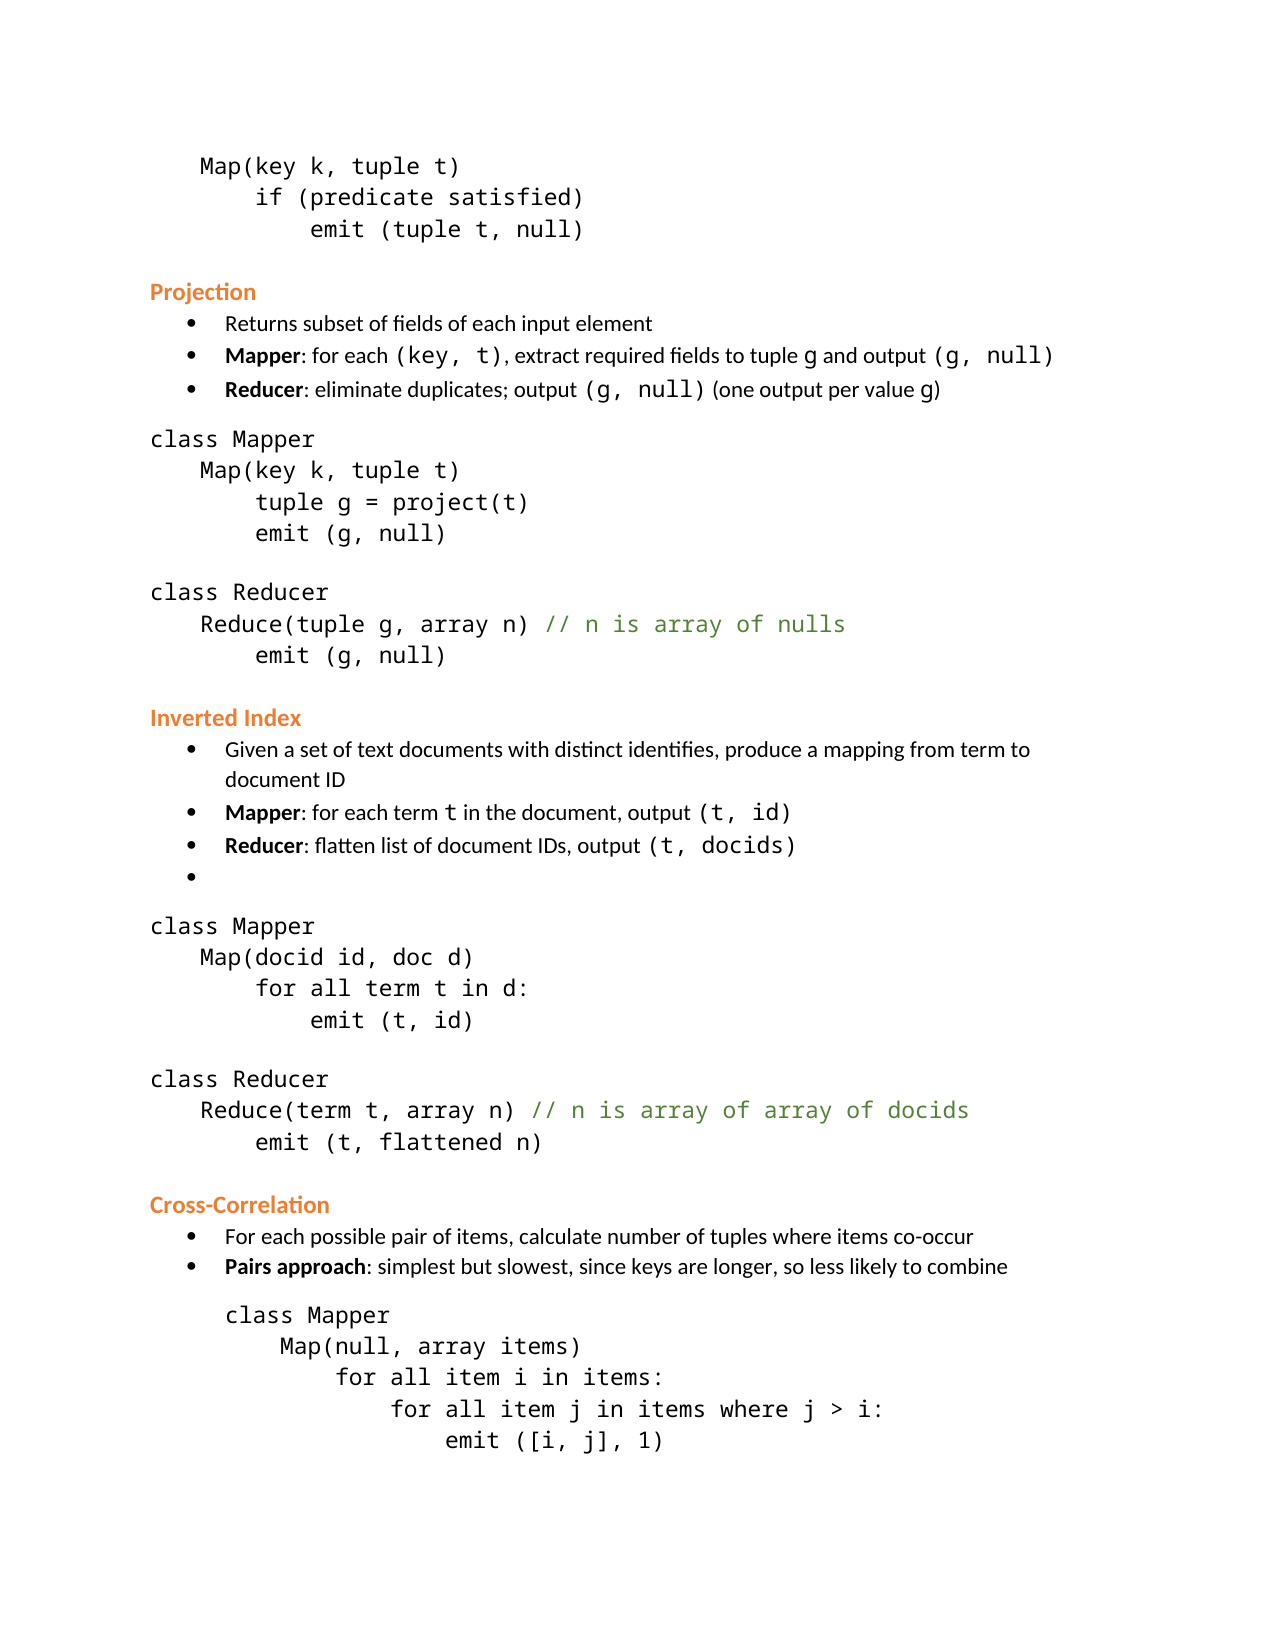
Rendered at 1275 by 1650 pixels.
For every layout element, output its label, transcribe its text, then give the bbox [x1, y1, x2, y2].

text Map(docid id, doc d) [150, 941, 1125, 972]
text for all item i in items: [225, 1361, 1125, 1393]
list Mapper: for each (key, t), extract required fields to tuple g and output (g, null) [187, 339, 1125, 370]
text class Reducer [150, 1063, 1125, 1094]
text Map(key k, tuple t) [150, 150, 1125, 181]
subtitle Cross-Correlation [150, 1189, 1125, 1219]
list Returns subset of fields of each input element [187, 309, 1125, 337]
list Pairs approach: simplest but slowest, since keys are longer, so less likely to combine [187, 1252, 1125, 1280]
text emit ([i, j], 1) [225, 1424, 1125, 1455]
subtitle Projection [150, 276, 1125, 306]
text class Mapper [225, 1299, 1125, 1330]
text tuple g = project(t) [150, 486, 1125, 517]
text Map(null, array items) [225, 1330, 1125, 1361]
text Reduce(tuple g, array n) // n is array of nulls [150, 607, 1125, 639]
list Given a set of text documents with distinct identifies, produce a mapping from term to document ID [187, 735, 1125, 793]
text for all item j in items where j > i: [225, 1393, 1125, 1424]
list Mapper: for each term t in the document, output (t, id) [187, 796, 1125, 827]
text emit (t, flattened n) [150, 1125, 1125, 1157]
text class Reducer [150, 576, 1125, 607]
text Reduce(term t, array n) // n is array of array of docids [150, 1094, 1125, 1125]
text emit (g, null) [150, 639, 1125, 670]
list Reducer: flatten list of document IDs, output (t, docids) [187, 829, 1125, 861]
subtitle Inverted Index [150, 702, 1125, 733]
list Reducer: eliminate duplicates; output (g, null) (one output per value g) [187, 373, 1125, 404]
text Map(key k, tuple t) [150, 454, 1125, 486]
text emit (g, null) [150, 517, 1125, 548]
text for all term t in d: [150, 972, 1125, 1004]
text emit (t, id) [150, 1004, 1125, 1035]
text class Mapper [150, 423, 1125, 454]
text emit (tuple t, null) [150, 212, 1125, 244]
text if (predicate satisfied) [150, 181, 1125, 212]
text class Mapper [150, 910, 1125, 941]
list For each possible pair of items, calculate number of tuples where items co-occur [187, 1222, 1125, 1250]
